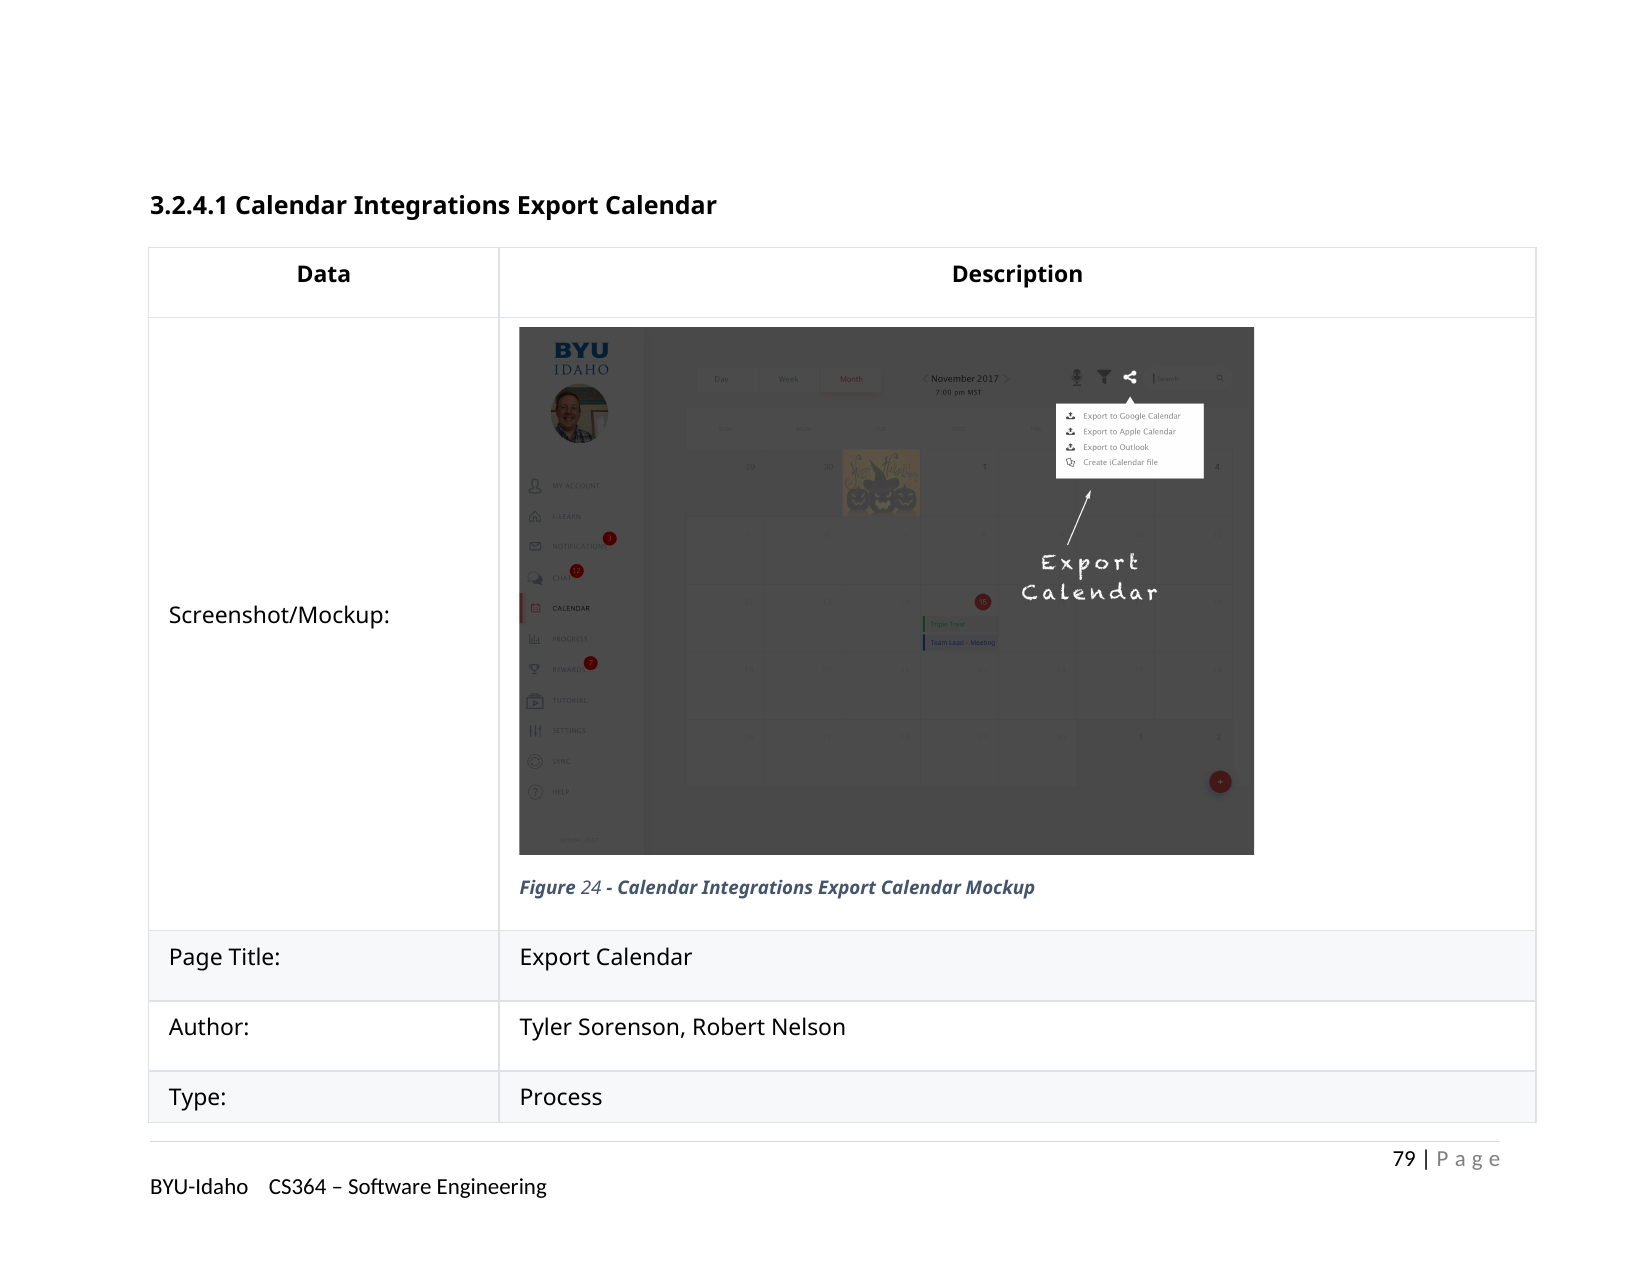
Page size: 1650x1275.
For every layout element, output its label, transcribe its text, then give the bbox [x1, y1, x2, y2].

table_cell Tyler Sorenson, Robert Nelson [500, 1002, 1535, 1070]
table_cell Type: [149, 1072, 498, 1122]
table_header Data [149, 248, 498, 317]
table_cell Figure 24 - Calendar Integrations Export Calendar Mockup [500, 318, 1535, 930]
table_cell Author: [149, 1002, 498, 1070]
table_cell Process [500, 1072, 1535, 1122]
table_cell Screenshot/Mockup: [149, 318, 498, 930]
subtitle 3.2.4.1 Calendar Integrations Export Calendar [150, 187, 1500, 222]
table_header Description [500, 248, 1535, 317]
table_cell Page Title: [149, 931, 498, 1000]
picture [519, 327, 1255, 855]
table_cell Export Calendar [500, 931, 1535, 1000]
